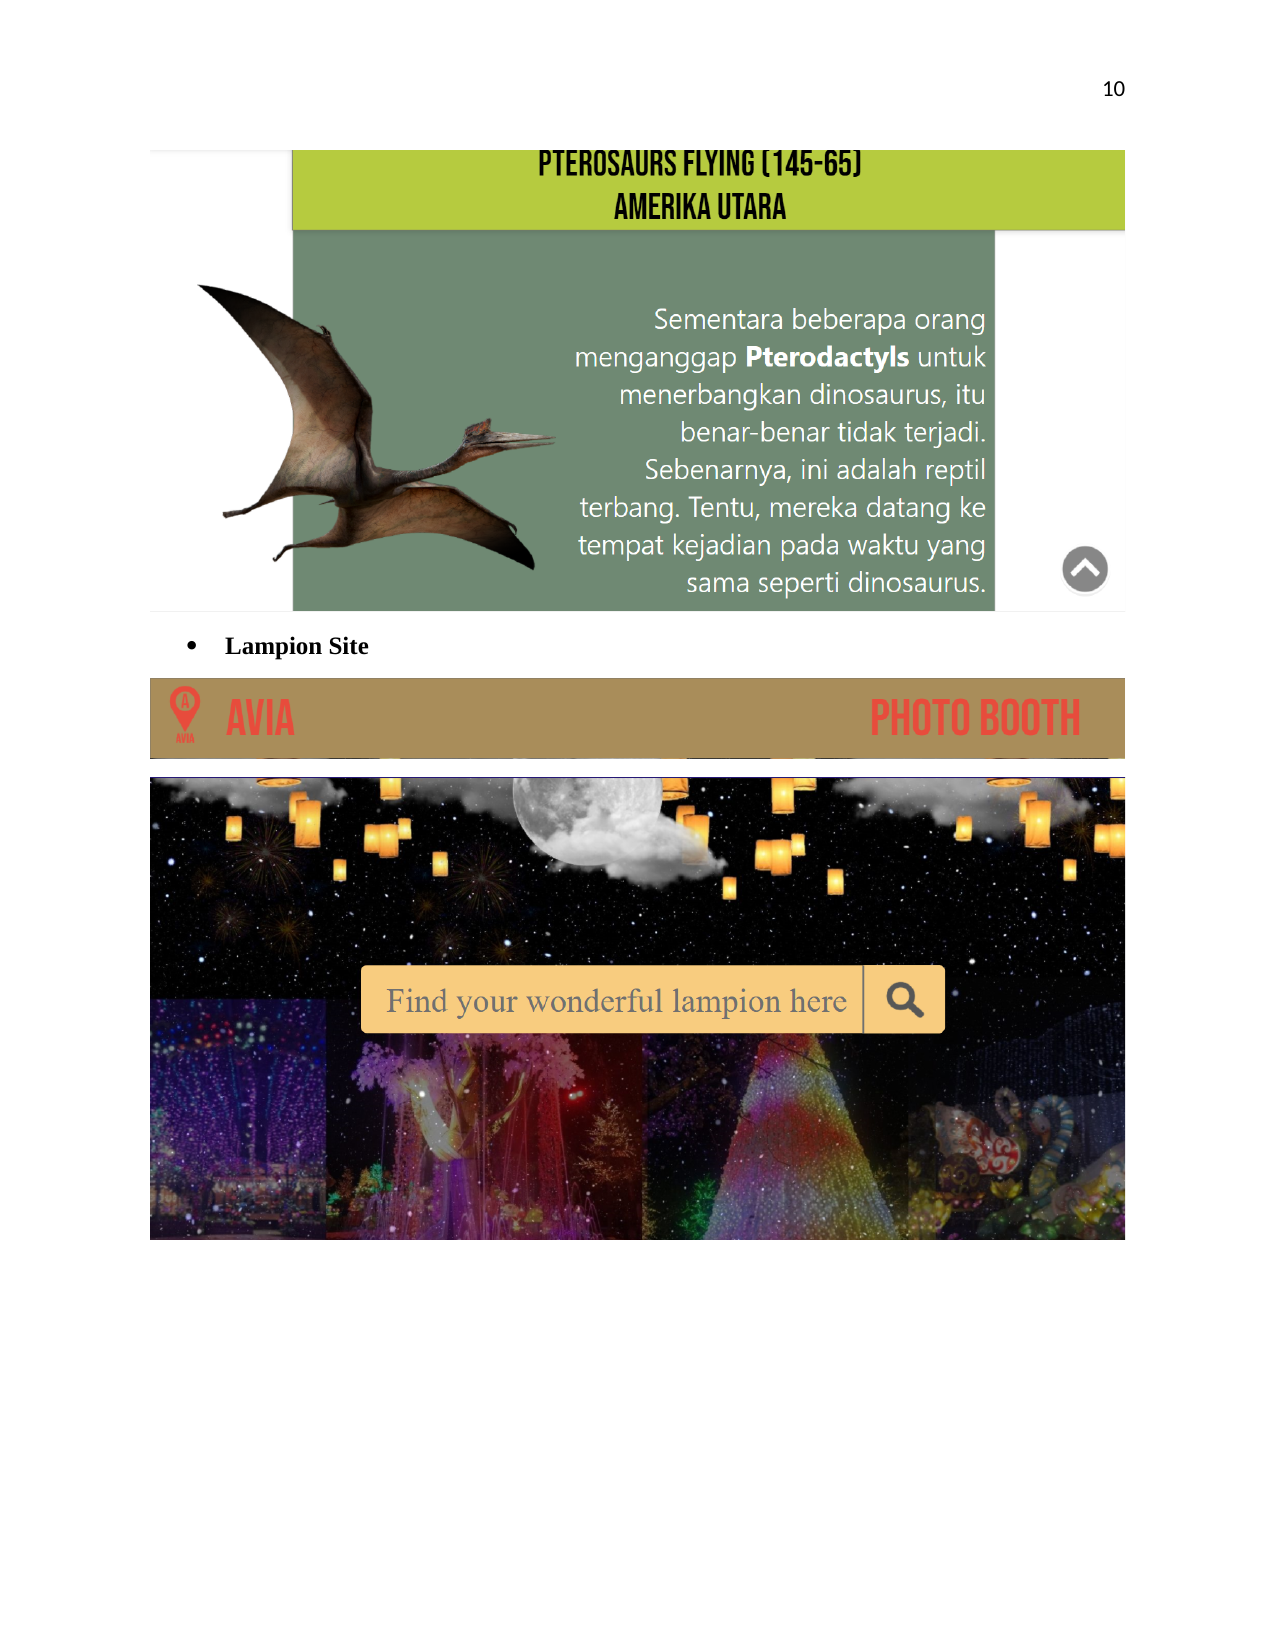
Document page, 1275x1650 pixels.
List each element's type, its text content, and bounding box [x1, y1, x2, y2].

list Lampion Site [187, 631, 1125, 659]
picture [150, 150, 1125, 612]
picture [150, 678, 1125, 759]
picture [150, 777, 1125, 1240]
